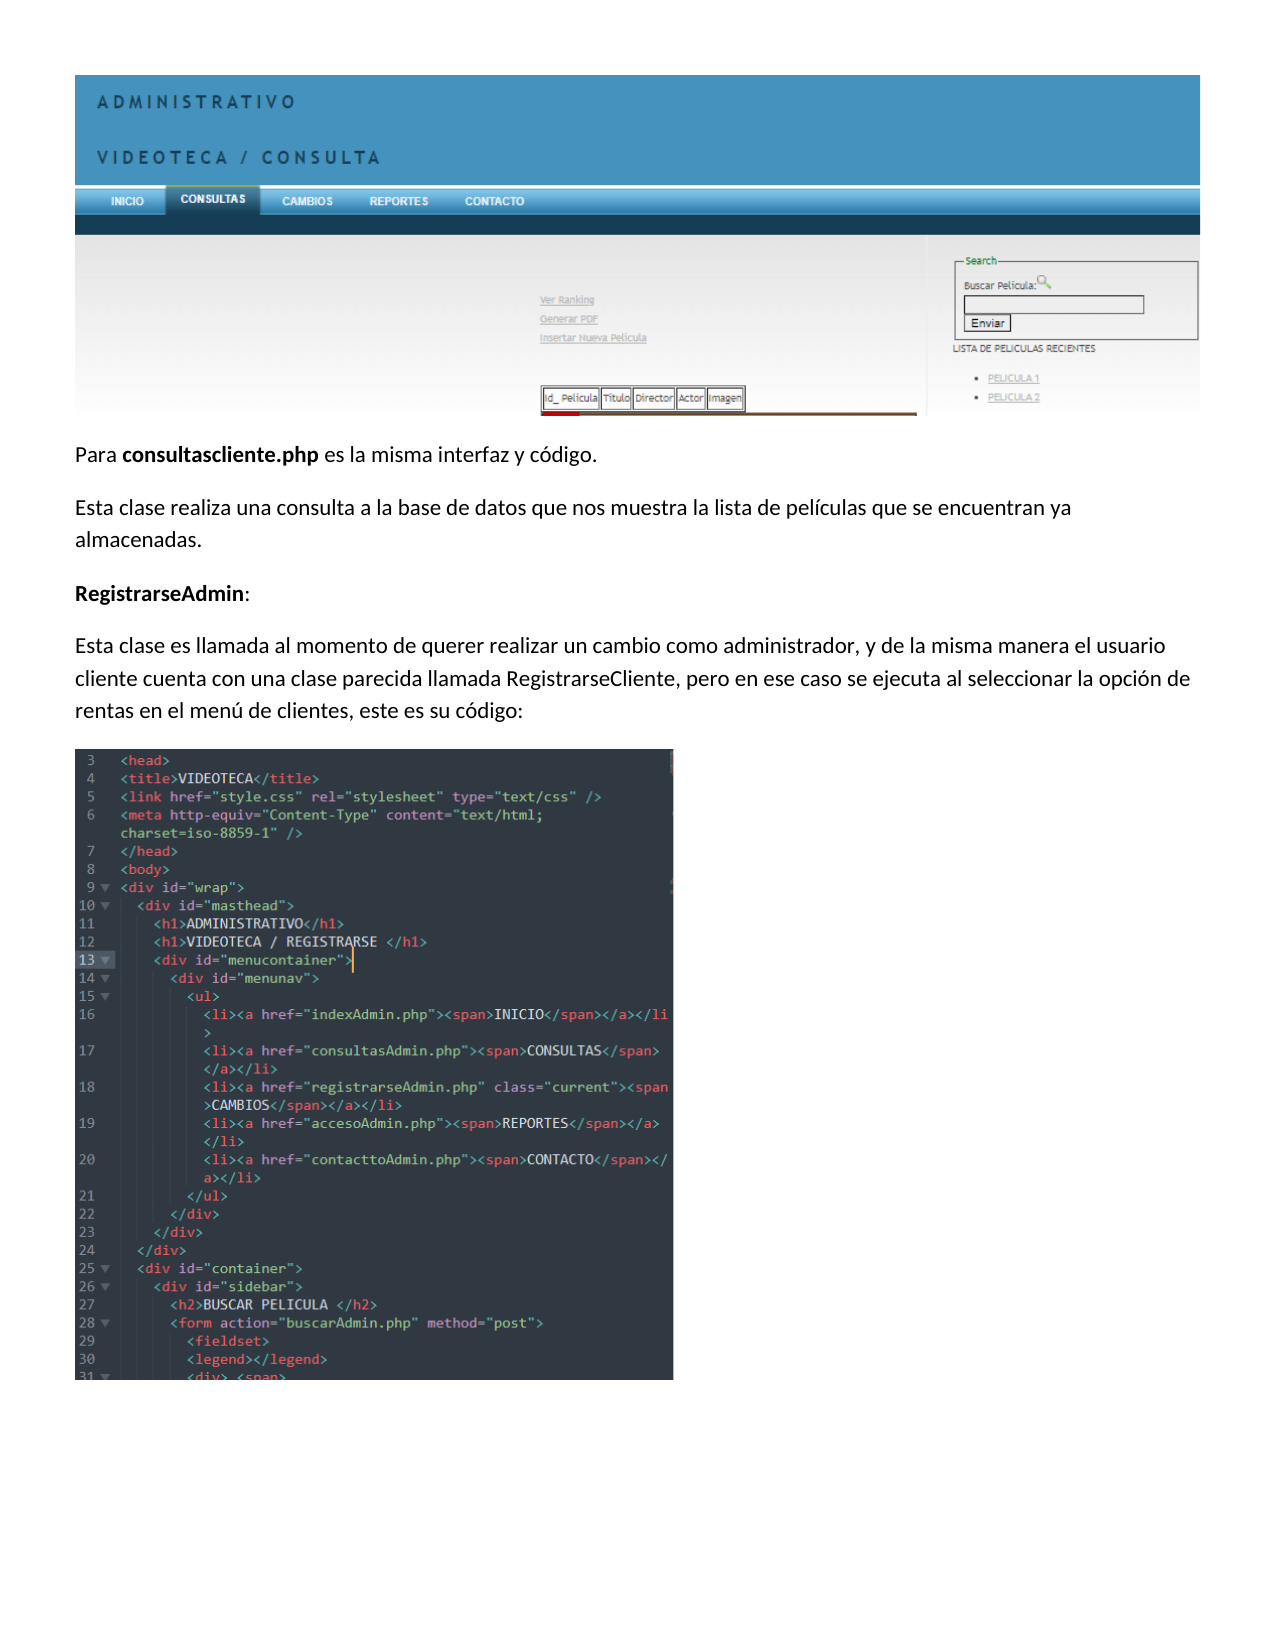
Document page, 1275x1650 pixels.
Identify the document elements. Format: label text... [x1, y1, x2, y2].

picture [75, 75, 1200, 416]
text Para consultascliente.php es la misma interfaz y código. [75, 440, 1200, 468]
picture [75, 749, 674, 1380]
text Esta clase es llamada al momento de querer realizar un cambio como administrador, y de la misma manera el usuario cliente cuenta con una clase parecida llamada RegistrarseCliente, pero en ese caso se ejecuta al seleccionar la opción de rentas en el menú de clientes, este es su código: [75, 632, 1200, 724]
text RegistrarseAdmin: [75, 579, 1200, 607]
text Esta clase realiza una consulta a la base de datos que nos muestra la lista de películas que se encuentran ya almacenadas. [75, 493, 1200, 554]
